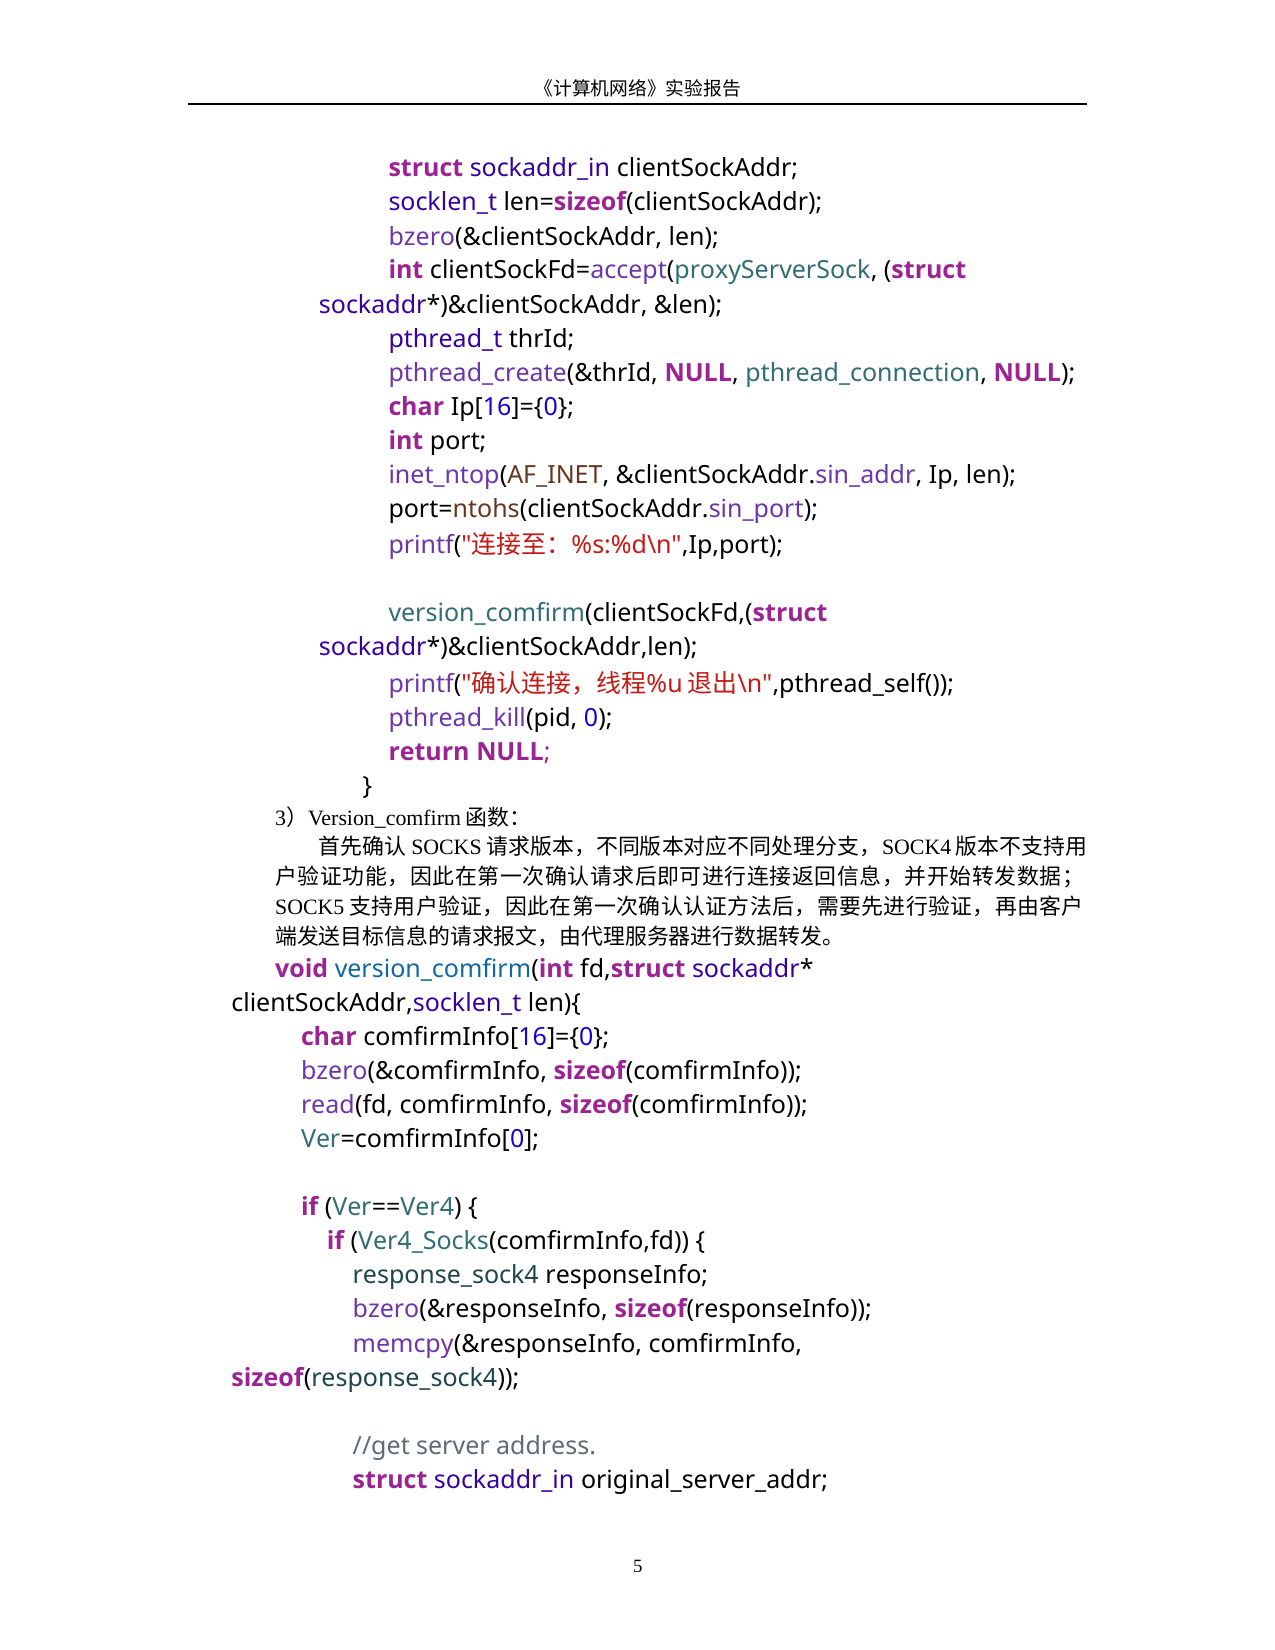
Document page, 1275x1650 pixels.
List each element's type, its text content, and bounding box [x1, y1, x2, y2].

text pthread_t thrId; [319, 320, 1087, 354]
text int port; [319, 422, 1087, 457]
text bzero(&clientSockAddr, len); [319, 218, 1087, 252]
text if (Ver==Ver4) { [231, 1189, 1087, 1223]
text pthread_kill(pid, 0); [319, 699, 1087, 733]
text printf("确认连接，线程%u退出\n",pthread_self()); [319, 663, 1087, 699]
text response_sock4 responseInfo; [231, 1257, 1087, 1291]
text memcpy(&responseInfo, comfirmInfo, sizeof(response_sock4)); [231, 1325, 1087, 1393]
text 首先确认SOCKS请求版本，不同版本对应不同处理分支，SOCK4版本不支持用户验证功能，因此在第一次确认请求后即可进行连接返回信息，并开始转发数据；SOCK5支持用户验证，因此在第一次确认认证方法后，需要先进行验证，再由客户端发送目标信息的请求报文，由代理服务器进行数据转发。 [275, 831, 1087, 951]
text printf("连接至：%s:%d\n",Ip,port); [319, 525, 1087, 561]
list Version_comfirm函数： [231, 802, 1087, 831]
text int clientSockFd=accept(proxyServerSock, (struct sockaddr*)&clientSockAddr, &len); [319, 252, 1087, 320]
text char Ip[16]={0}; [319, 388, 1087, 422]
text char comfirmInfo[16]={0}; [231, 1019, 1087, 1053]
text inet_ntop(AF_INET, &clientSockAddr.sin_addr, Ip, len); [319, 457, 1087, 491]
text port=ntohs(clientSockAddr.sin_port); [319, 491, 1087, 525]
text //get server address. [231, 1427, 1087, 1461]
text version_comfirm(clientSockFd,(struct sockaddr*)&clientSockAddr,len); [319, 595, 1087, 663]
text socklen_t len=sizeof(clientSockAddr); [319, 184, 1087, 218]
text Ver=comfirmInfo[0]; [231, 1121, 1087, 1155]
text read(fd, comfirmInfo, sizeof(comfirmInfo)); [231, 1087, 1087, 1121]
text struct sockaddr_in original_server_addr; [231, 1461, 1087, 1496]
text struct sockaddr_in clientSockAddr; [319, 150, 1087, 184]
text } [319, 767, 1087, 802]
text return NULL; [319, 733, 1087, 767]
text if (Ver4_Socks(comfirmInfo,fd)) { [231, 1223, 1087, 1257]
text pthread_create(&thrId, NULL, pthread_connection, NULL); [319, 354, 1087, 388]
text bzero(&responseInfo, sizeof(responseInfo)); [231, 1291, 1087, 1325]
text void version_comfirm(int fd,struct sockaddr* clientSockAddr,socklen_t len){ [231, 951, 1087, 1019]
text bzero(&comfirmInfo, sizeof(comfirmInfo)); [231, 1053, 1087, 1087]
